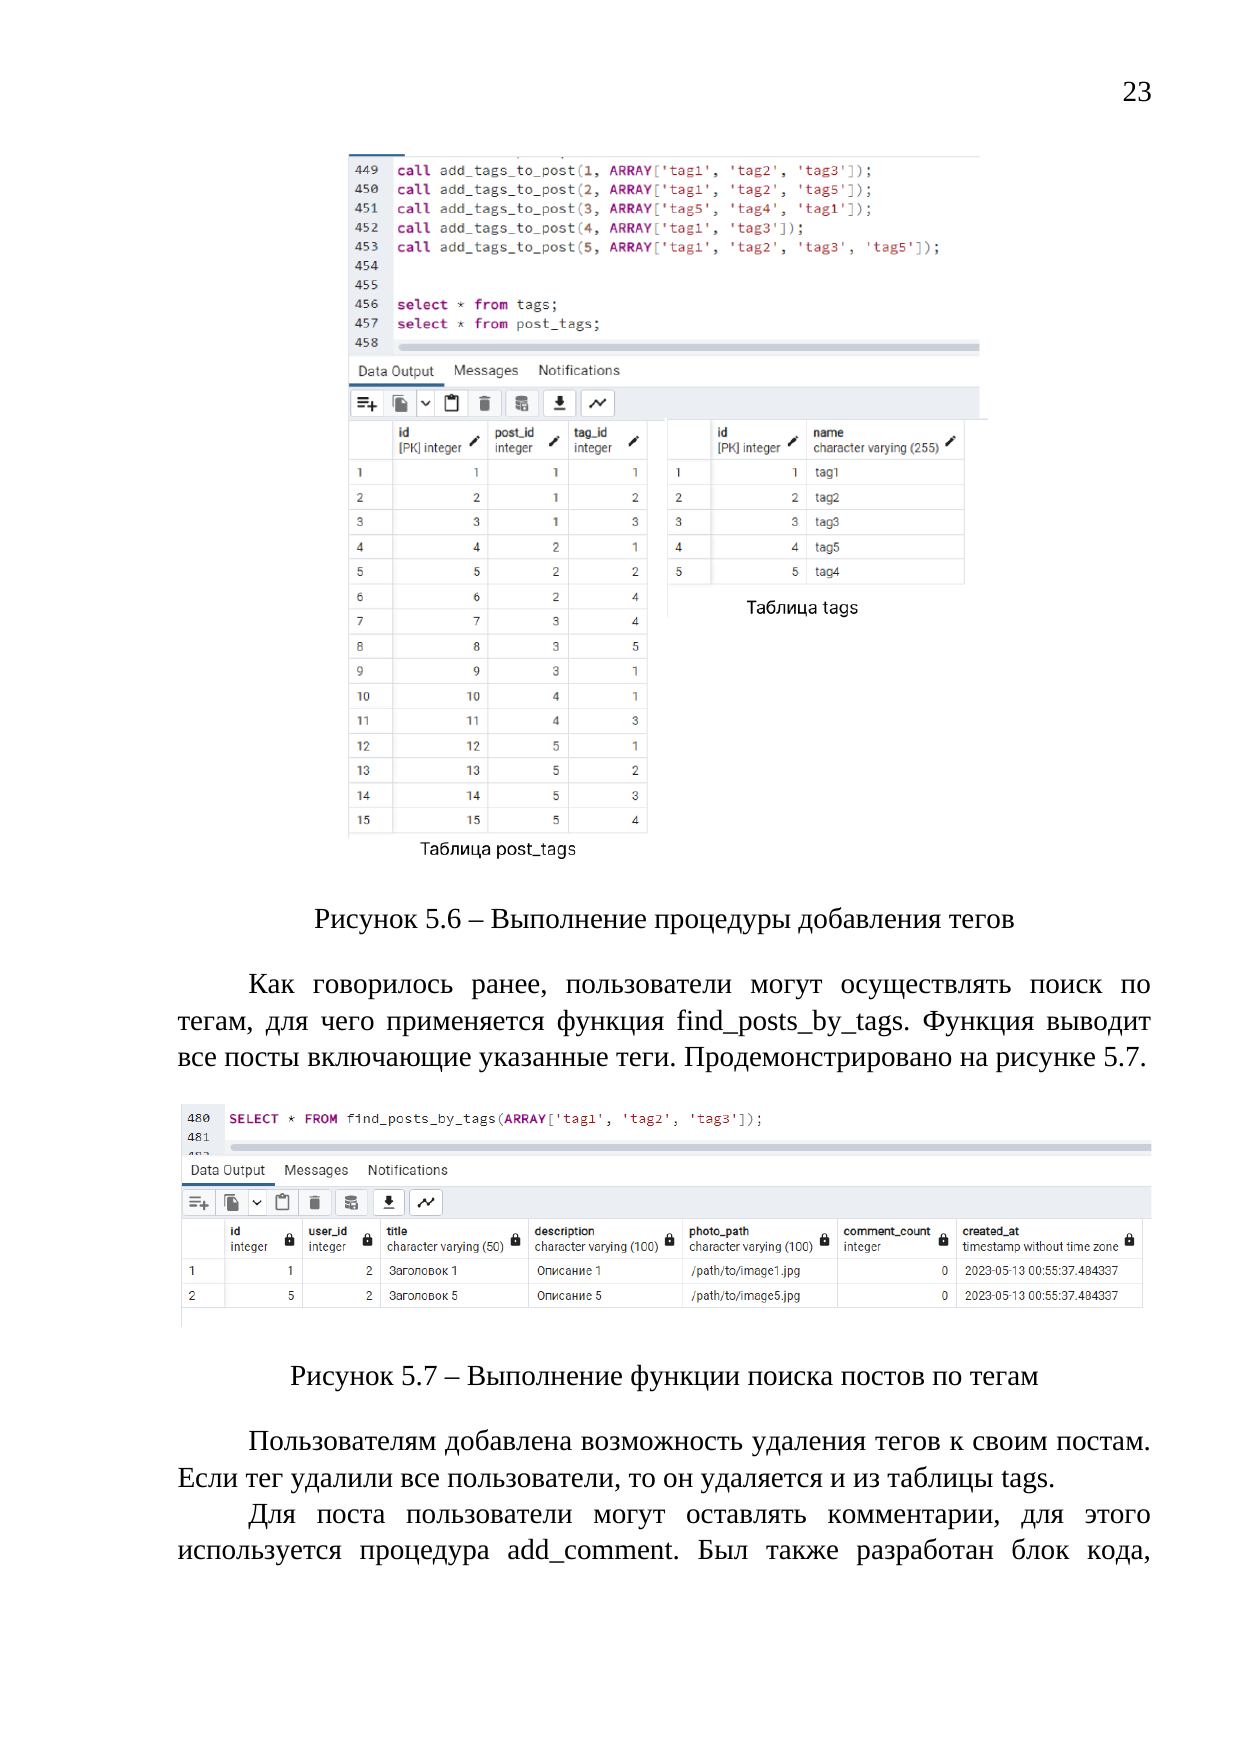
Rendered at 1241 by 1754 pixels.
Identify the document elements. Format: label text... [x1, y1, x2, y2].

text Рисунок 5.7 – Выполнение функции поиска постов по тегам [177, 1358, 1152, 1392]
picture [177, 1104, 1152, 1327]
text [177, 1496, 1152, 1566]
picture [337, 141, 992, 870]
text Рисунок 5.6 – Выполнение процедуры добавления тегов [177, 901, 1152, 935]
text Как говорилось ранее, пользователи могут осуществлять поиск по тегам, для чего применяется функция find_posts_by_tags. Функция выводит все посты включающие указанные теги. Продемонстрировано на рисунке 5.7. [177, 966, 1152, 1072]
text Пользователям добавлена возможность удаления тегов к своим постам. Если тег удалили все пользователи, то он удаляется и из таблицы tags. [177, 1423, 1152, 1493]
